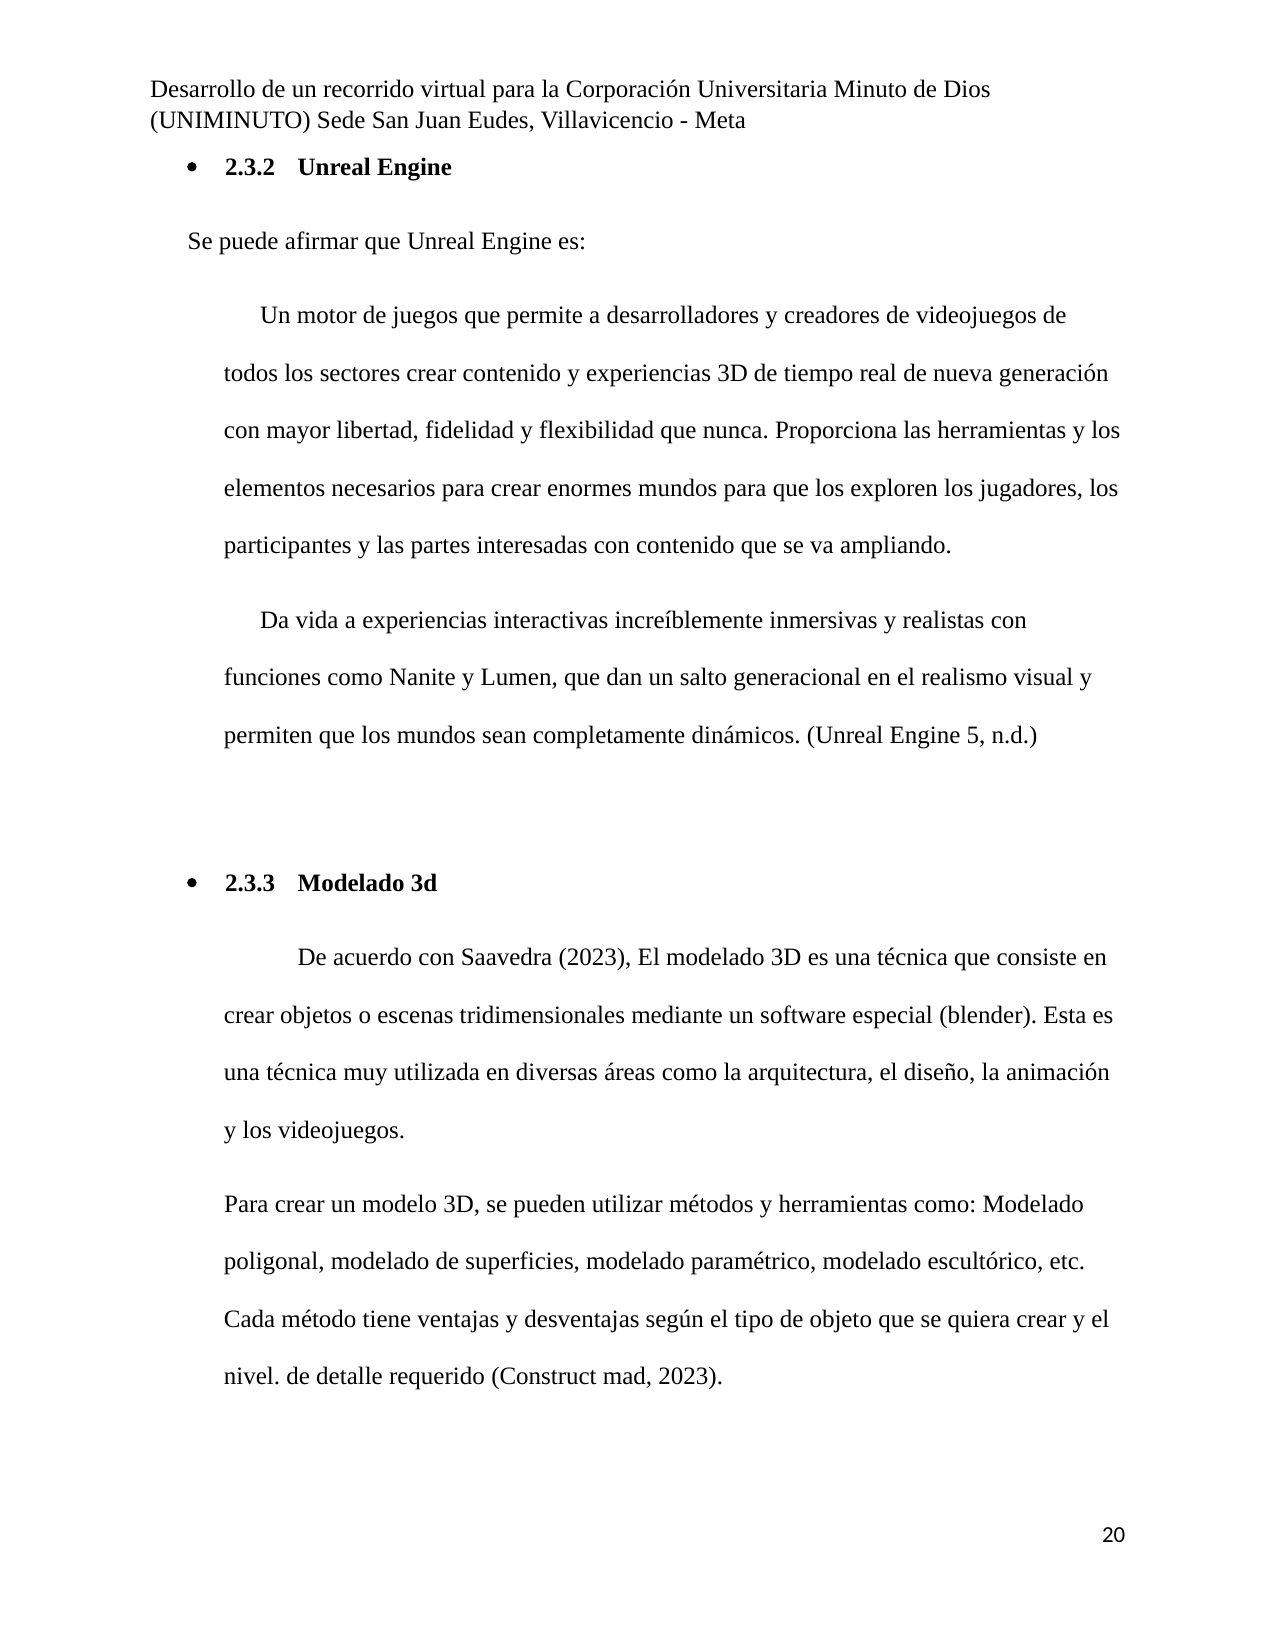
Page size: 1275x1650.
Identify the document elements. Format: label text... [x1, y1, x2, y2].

text Un motor de juegos que permite a desarrolladores y creadores de videojuegos de todos los sectores crear contenido y experiencias 3D de tiempo real de nueva generación con mayor libertad, fidelidad y flexibilidad que nunca. Proporciona las herramientas y los elementos necesarios para crear enormes mundos para que los exploren los jugadores, los participantes y las partes interesadas con contenido que se va ampliando. [224, 301, 1125, 559]
list 2.3.3 Modelado 3d [187, 868, 1125, 897]
text De acuerdo con Saavedra (2023), El modelado 3D es una técnica que consiste en crear objetos o escenas tridimensionales mediante un software especial (blender). Esta es una técnica muy utilizada en diversas áreas como la arquitectura, el diseño, la animación y los videojuegos. [224, 942, 1125, 1143]
list 2.3.2 Unreal Engine [187, 152, 1125, 181]
text Se puede afirmar que Unreal Engine es: [187, 226, 1125, 255]
text Da vida a experiencias interactivas increíblemente inmersivas y realistas con funciones como Nanite y Lumen, que dan un salto generacional en el realismo visual y permiten que los mundos sean completamente dinámicos. (Unreal Engine 5, n.d.) [224, 605, 1125, 748]
text Para crear un modelo 3D, se pueden utilizar métodos y herramientas como: Modelado poligonal, modelado de superficies, modelado paramétrico, modelado escultórico, etc. Cada método tiene ventajas y desventajas según el tipo de objeto que se quiera crear y el nivel. de detalle requerido. [224, 1189, 1125, 1390]
